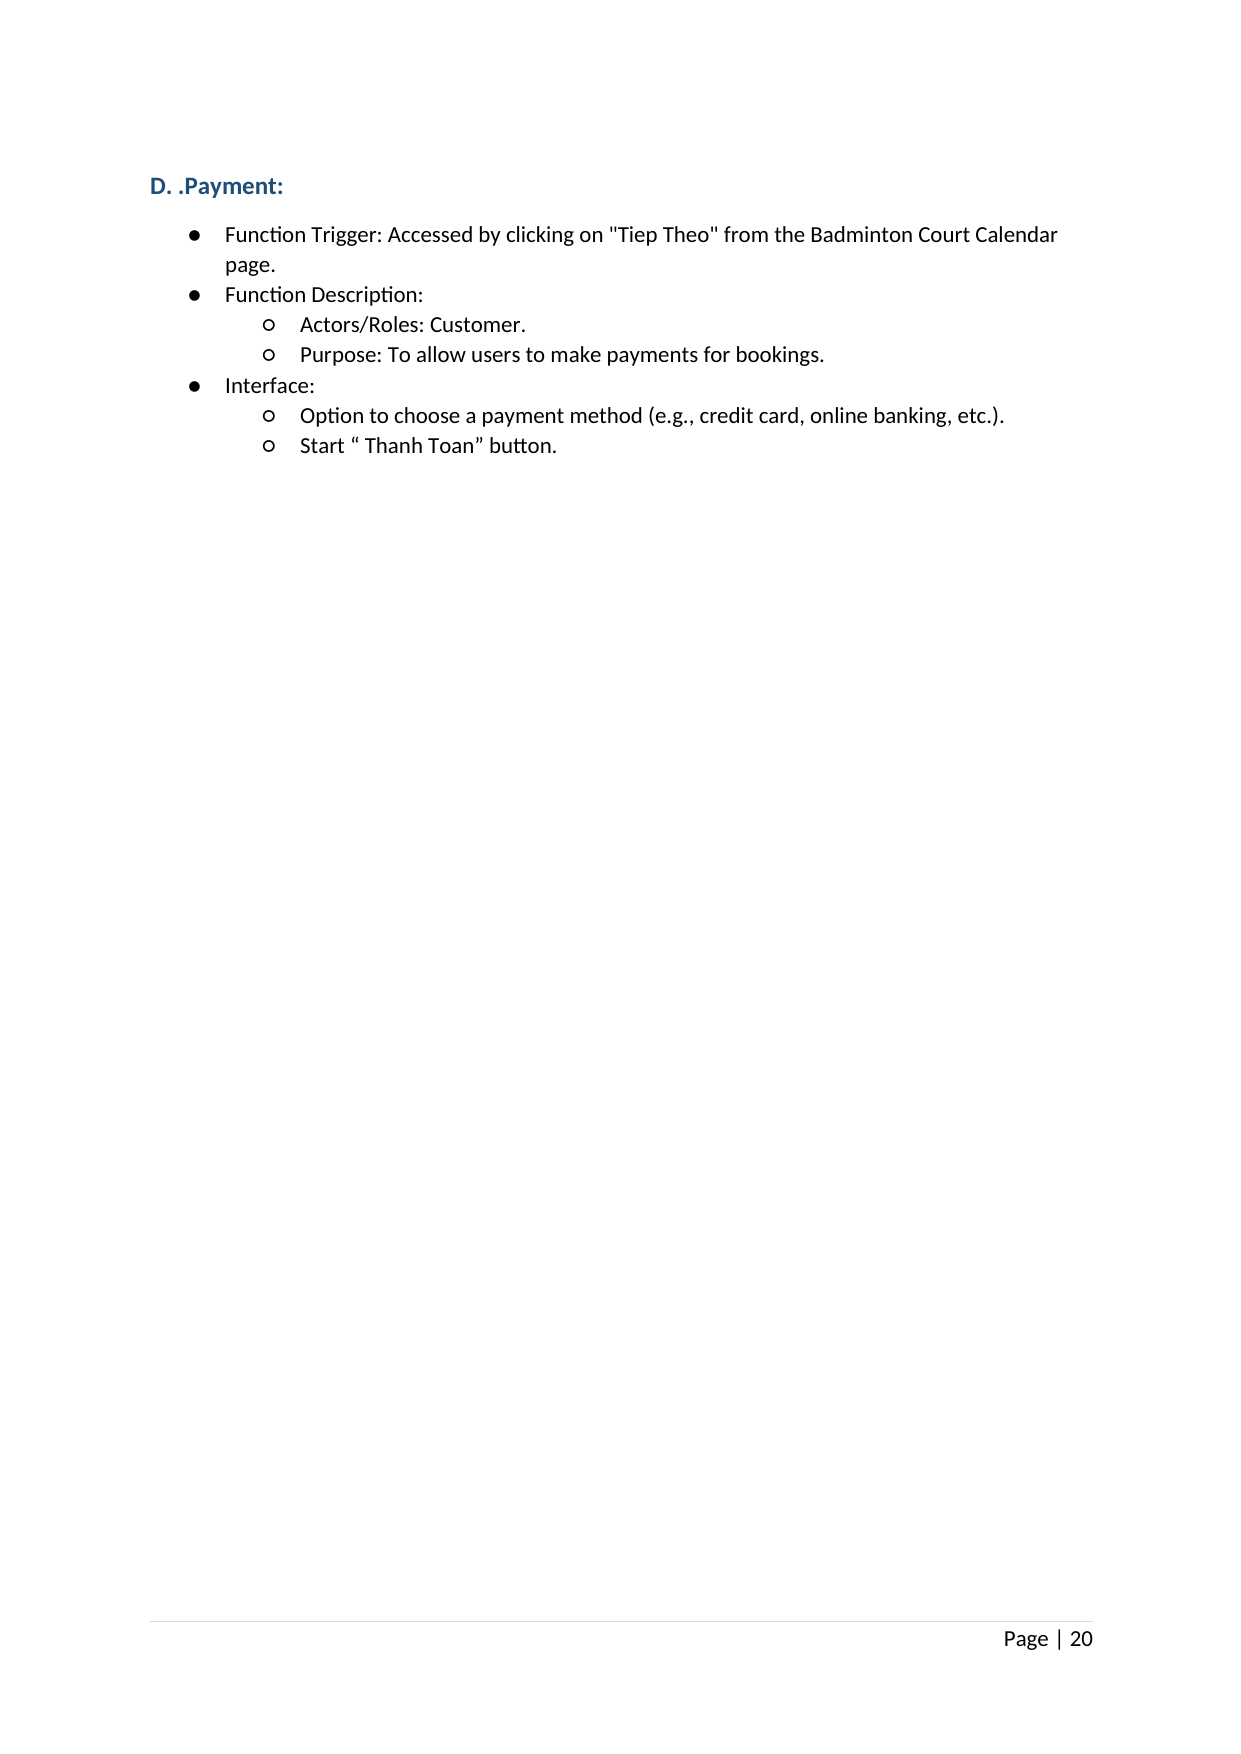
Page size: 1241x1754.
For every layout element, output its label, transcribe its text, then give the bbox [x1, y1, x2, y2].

list Actors/Roles: Customer. [262, 310, 1093, 338]
list Function Trigger: Accessed by clicking on "Tiep Theo" from the Badminton Court Calendar page. [187, 220, 1093, 278]
list Purpose: To allow users to make payments for bookings. [262, 341, 1093, 368]
list Start “ Thanh Toan” button. [262, 431, 1093, 459]
text D. .Payment: [150, 170, 1093, 201]
list Function Description: [187, 280, 1093, 308]
list Option to choose a payment method (e.g., credit card, online banking, etc.). [262, 401, 1093, 429]
list Interface: [187, 371, 1093, 399]
